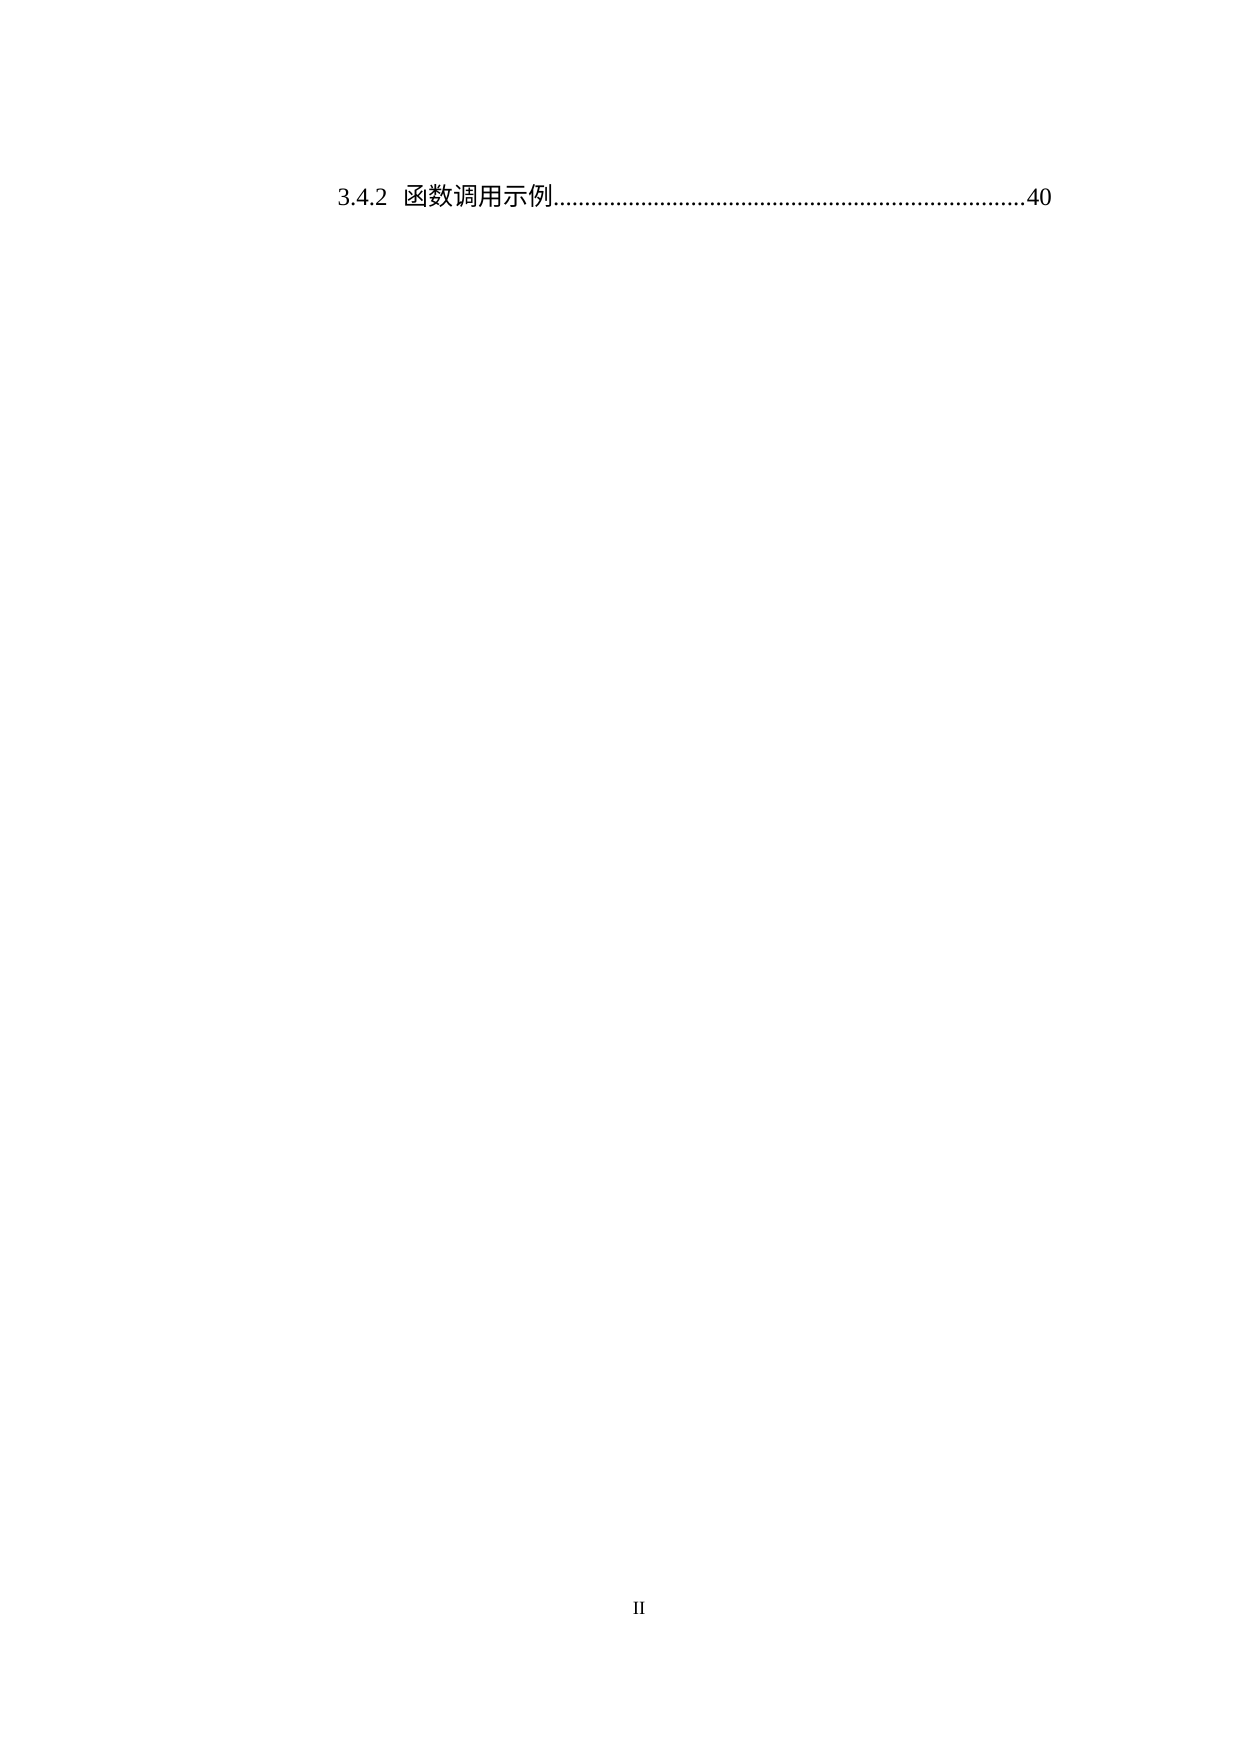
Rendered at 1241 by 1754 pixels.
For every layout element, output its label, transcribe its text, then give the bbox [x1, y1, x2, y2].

text 3.4.2 函数调用示例 40 [287, 160, 1053, 228]
